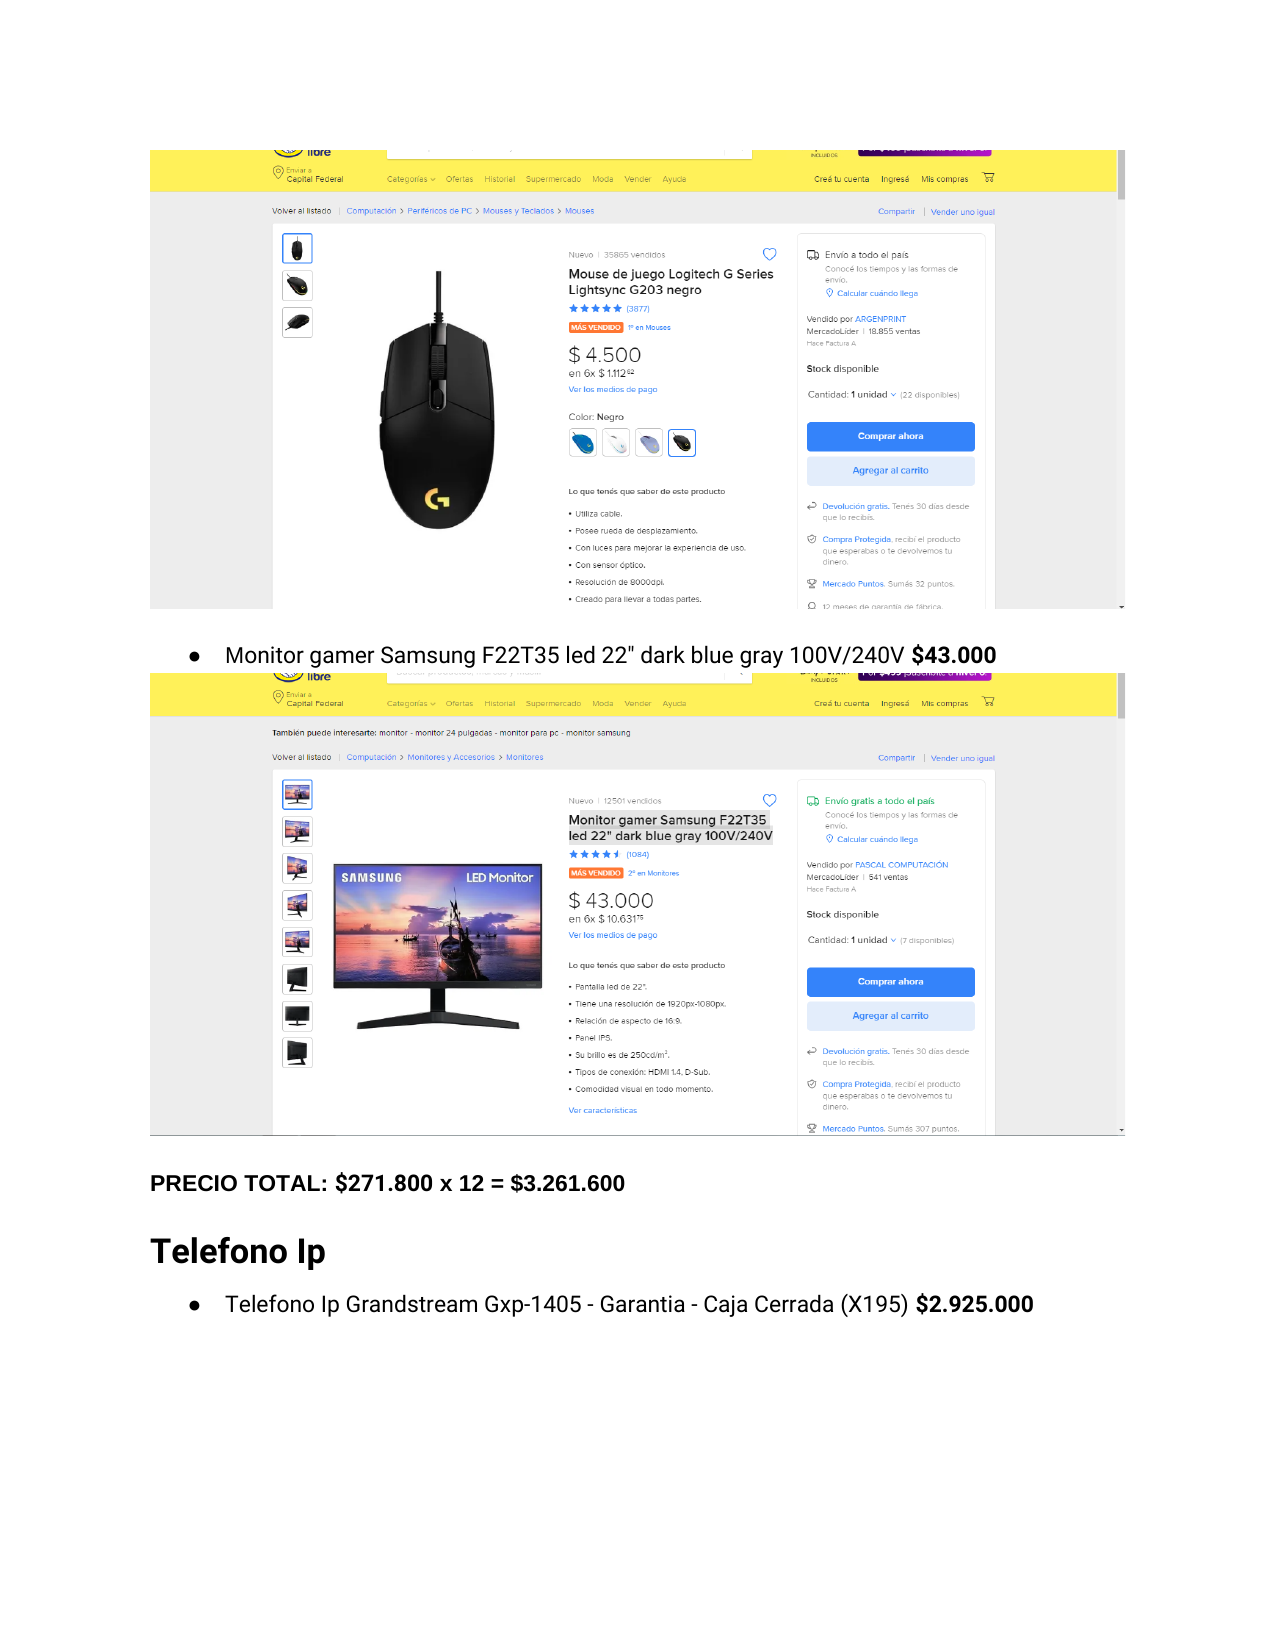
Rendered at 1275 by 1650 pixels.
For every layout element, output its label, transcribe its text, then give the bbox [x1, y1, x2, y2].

text PRECIO TOTAL: $271.800 x 12 = $3.261.600 [150, 1170, 335, 1197]
picture [150, 673, 1125, 1136]
list Monitor gamer Samsung F22T35 led 22" dark blue gray 100V/240V $43.000 [187, 642, 1125, 669]
subtitle Telefono Ip [150, 1231, 1081, 1272]
text PRECIO TOTAL: $271.800 x 12 = $3.261.600 [433, 1170, 1125, 1197]
picture [150, 150, 1125, 609]
subtitle Telefono Ip Grandstream Gxp-1405 - Garantia - Caja Cerrada (X195) $2.925.000 [187, 1291, 1081, 1318]
